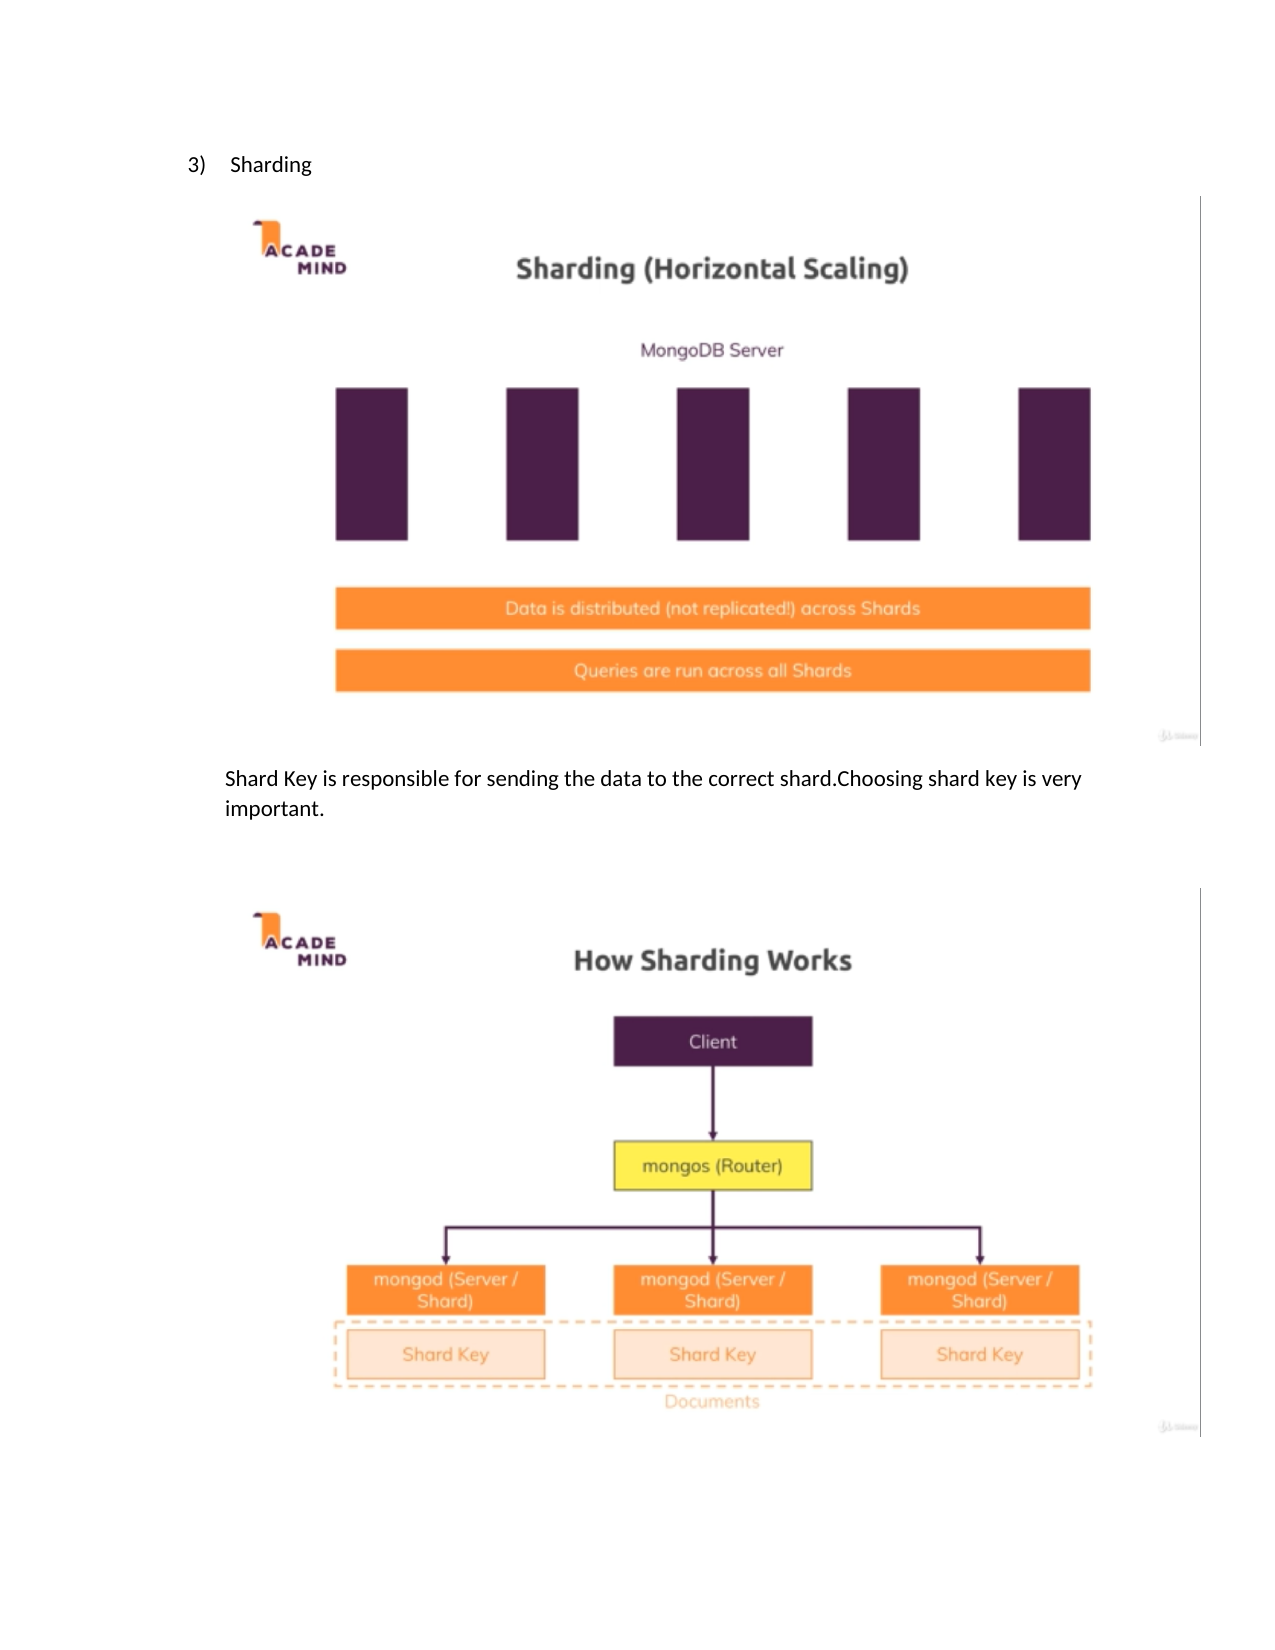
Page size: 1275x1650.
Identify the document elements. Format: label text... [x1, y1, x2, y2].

text Shard Key is responsible for sending the data to the correct shard.Choosing shard key is very important. [225, 764, 1125, 822]
picture [225, 196, 1201, 746]
list Sharding [187, 150, 1125, 178]
picture [225, 888, 1201, 1437]
